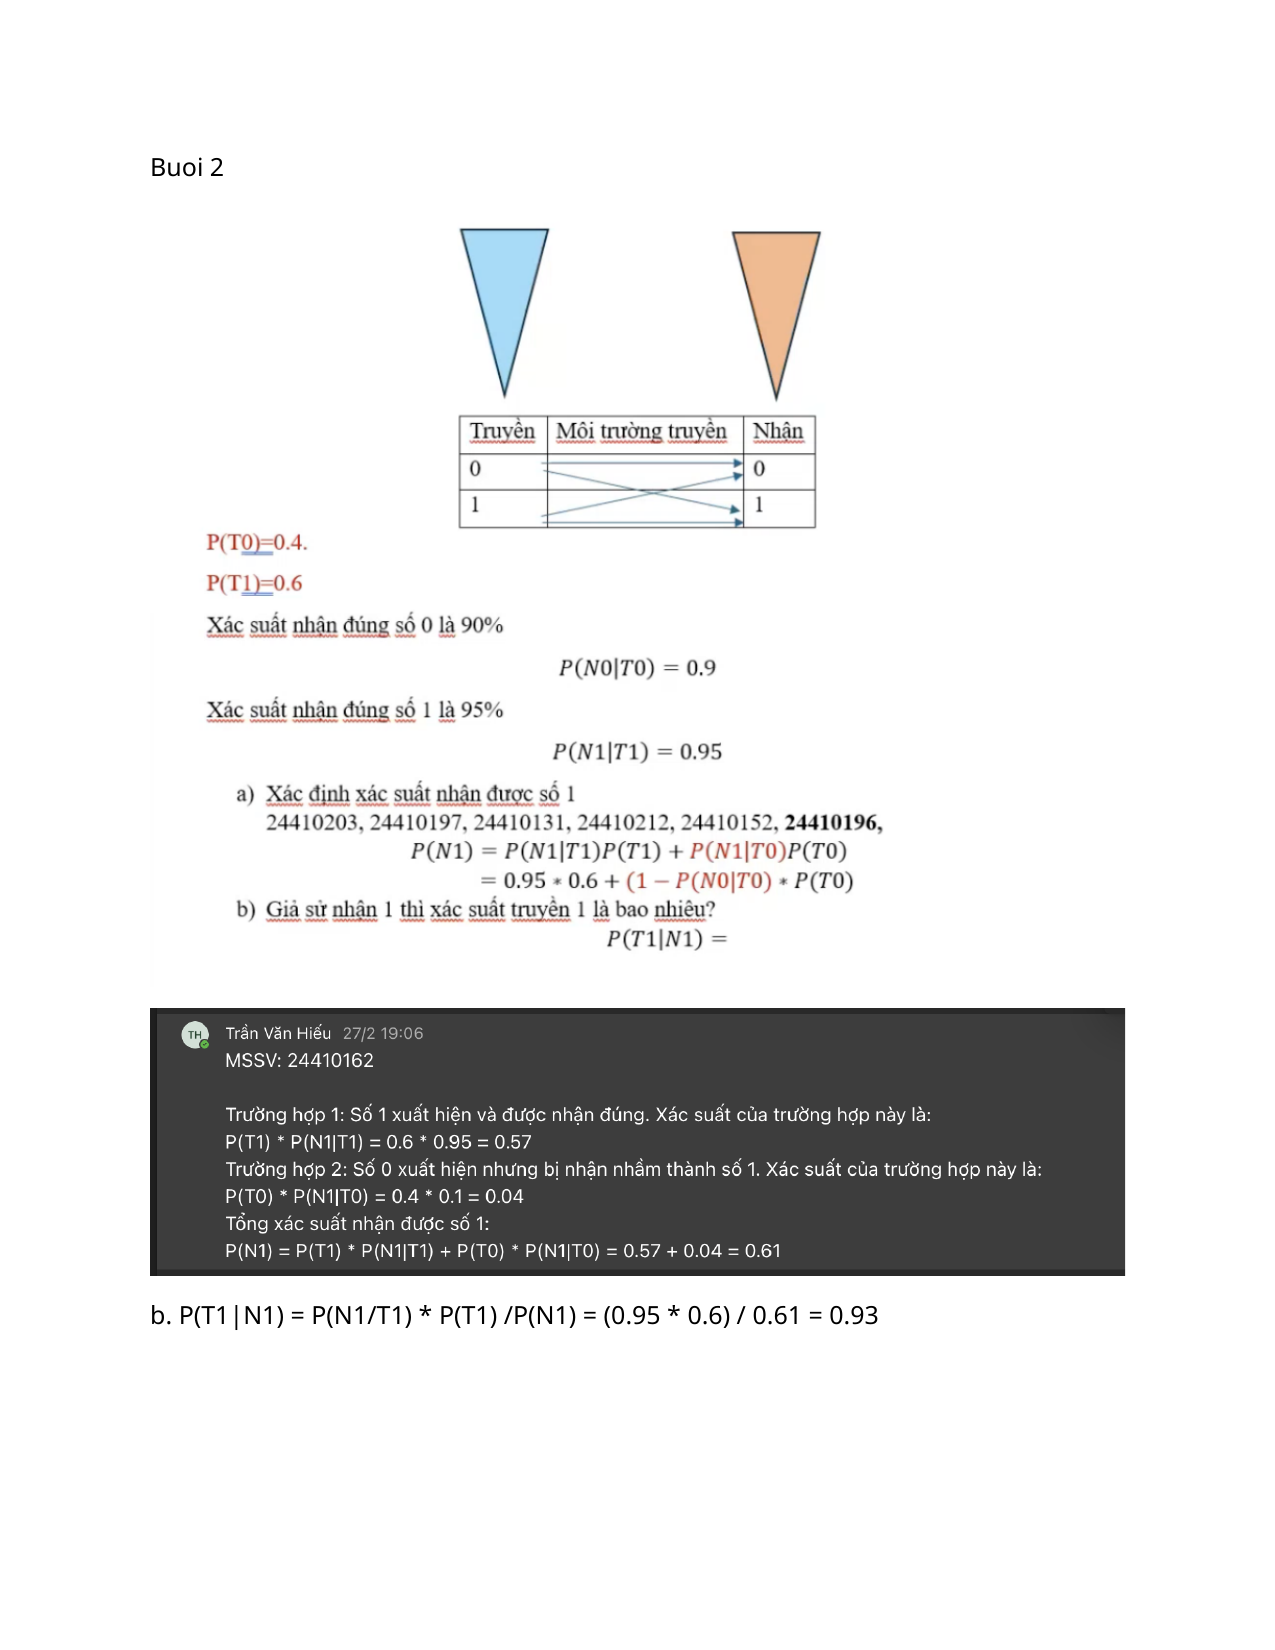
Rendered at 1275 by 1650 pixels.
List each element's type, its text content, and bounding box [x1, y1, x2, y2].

picture [150, 205, 969, 987]
picture [150, 1008, 1125, 1276]
text b. P(T1|N1) = P(N1/T1) * P(T1) /P(N1) = (0.95 * 0.6) / 0.61 = 0.93 [150, 1298, 1125, 1332]
text Buoi 2 [150, 150, 1125, 184]
